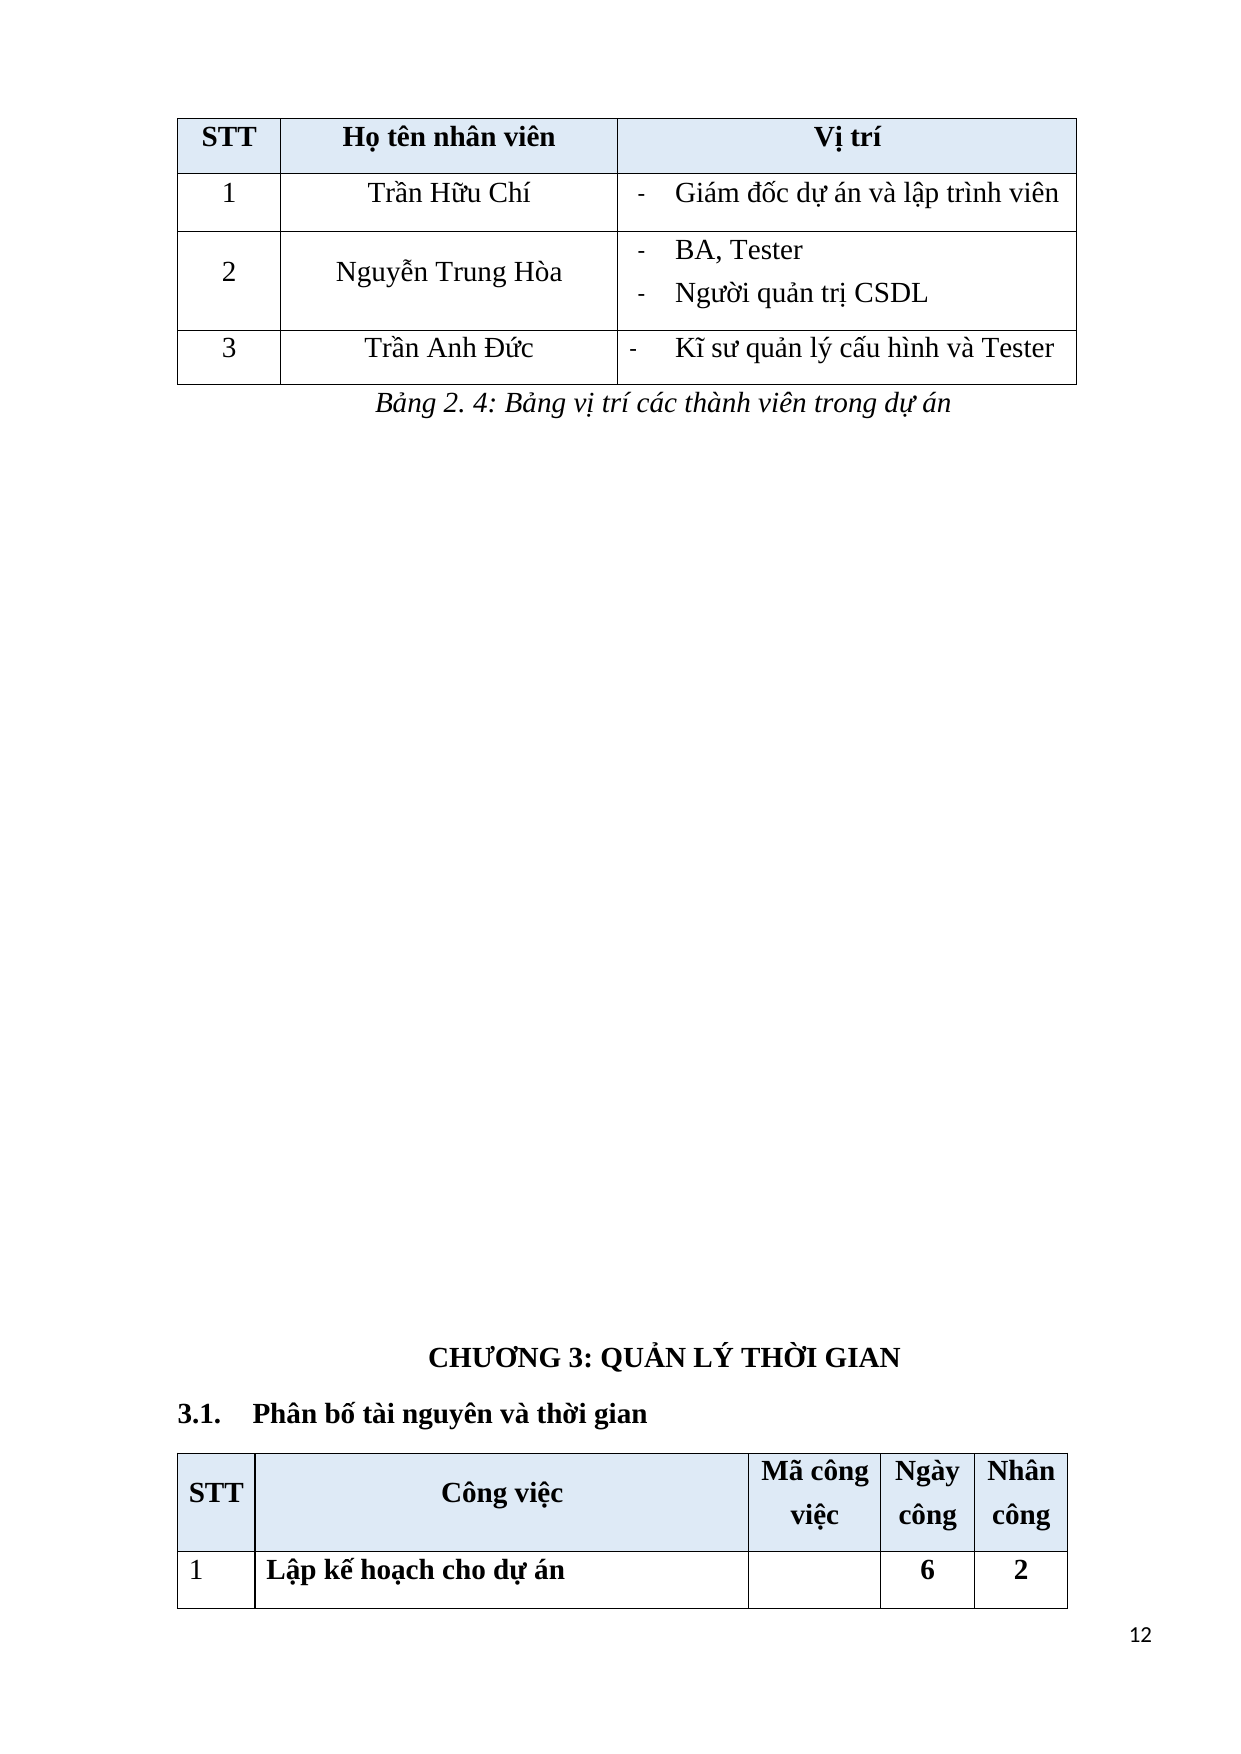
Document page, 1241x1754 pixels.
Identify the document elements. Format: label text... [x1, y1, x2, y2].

table_header Mã công việc [749, 1454, 880, 1551]
table_header Họ tên nhân viên [281, 119, 617, 173]
table_cell 1 [178, 174, 280, 231]
table_cell BA, Tester Người quản trị CSDL [618, 232, 1076, 329]
table_header Công việc [256, 1454, 748, 1551]
table_header STT [178, 1454, 254, 1551]
table_cell 3 [178, 331, 280, 384]
table_cell 2 [178, 232, 280, 329]
table_cell Nguyễn Trung Hòa [281, 232, 617, 329]
table_cell Lập kế hoạch cho dự án [256, 1552, 748, 1608]
table_cell 6 [881, 1552, 974, 1608]
table_cell Giám đốc dự án và lập trình viên [618, 174, 1076, 231]
table_cell Trần Hữu Chí [281, 174, 617, 231]
table_cell [749, 1552, 880, 1608]
text 3.1. Phân bố tài nguyên và thời gian [177, 1396, 1152, 1430]
table_cell 2 [975, 1552, 1067, 1608]
subtitle CHƯƠNG 3: QUẢN LÝ THỜI GIAN [177, 1340, 1152, 1374]
table_header Nhân công [975, 1454, 1067, 1551]
table_cell 1 [178, 1552, 254, 1608]
table_header Vị trí [618, 119, 1076, 173]
table_header STT [178, 119, 280, 173]
table_cell Trần Anh Đức [281, 331, 617, 384]
table_header Ngày công [881, 1454, 974, 1551]
text Bảng 2. 4: Bảng vị trí các thành viên trong dự án [177, 385, 1152, 419]
table_cell Kĩ sư quản lý cấu hình và Tester [618, 331, 1076, 384]
